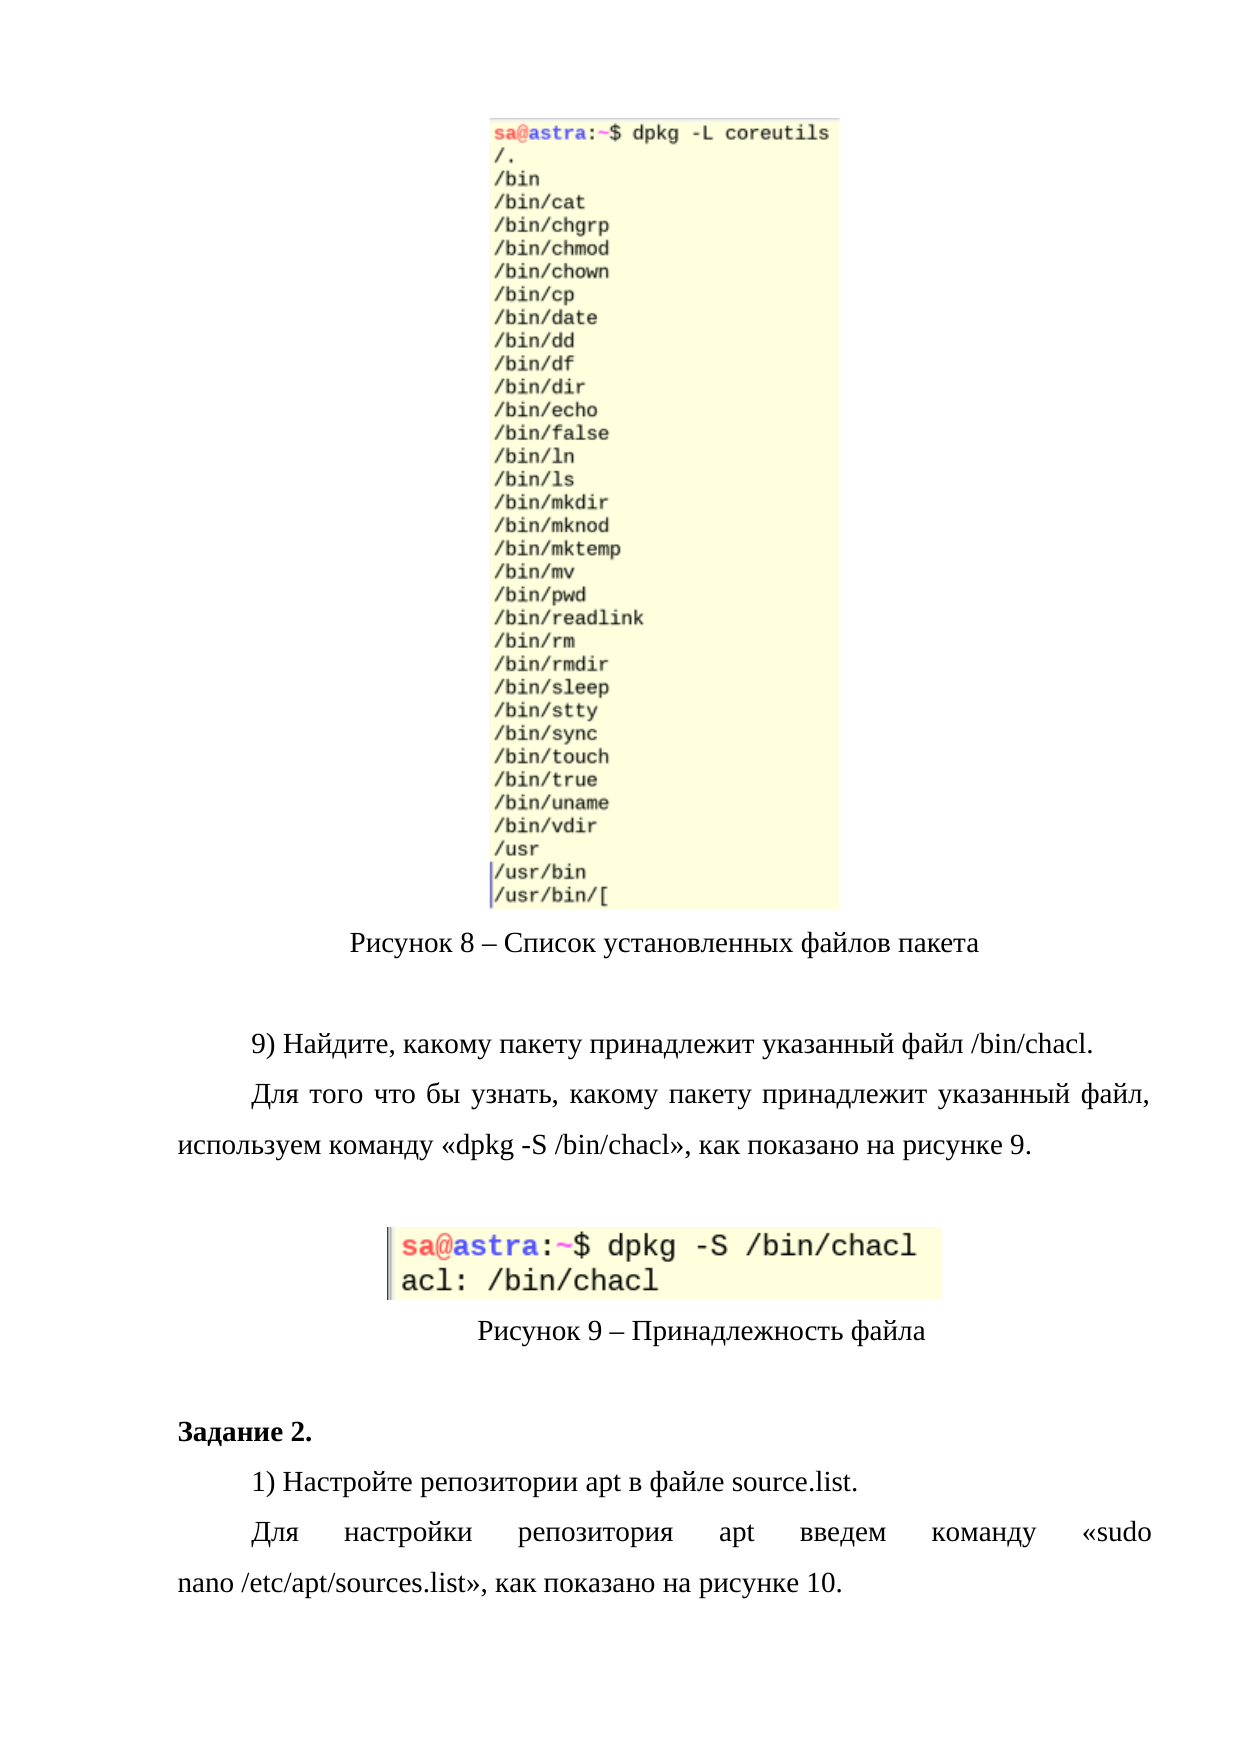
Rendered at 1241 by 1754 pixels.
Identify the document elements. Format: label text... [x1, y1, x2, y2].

text Для настройки репозитория apt введем команду «sudo nano /etc/apt/sources.list», как показано на рисунке 10. [177, 1514, 1152, 1598]
text Для того что бы узнать, какому пакету принадлежит указанный файл, используем команду «dpkg -S /bin/chacl», как показано на рисунке 9. [177, 1077, 1152, 1160]
list Рисунок 9 – Принадлежность файла [177, 1313, 1152, 1347]
picture [387, 1227, 942, 1300]
picture [489, 118, 840, 909]
text Задание 2. [177, 1414, 1152, 1447]
text 9) Найдите, какому пакету принадлежит указанный файл /bin/chacl. [177, 1026, 1152, 1060]
text 1) Настройте репозитории apt в файле source.list. [177, 1464, 1152, 1498]
